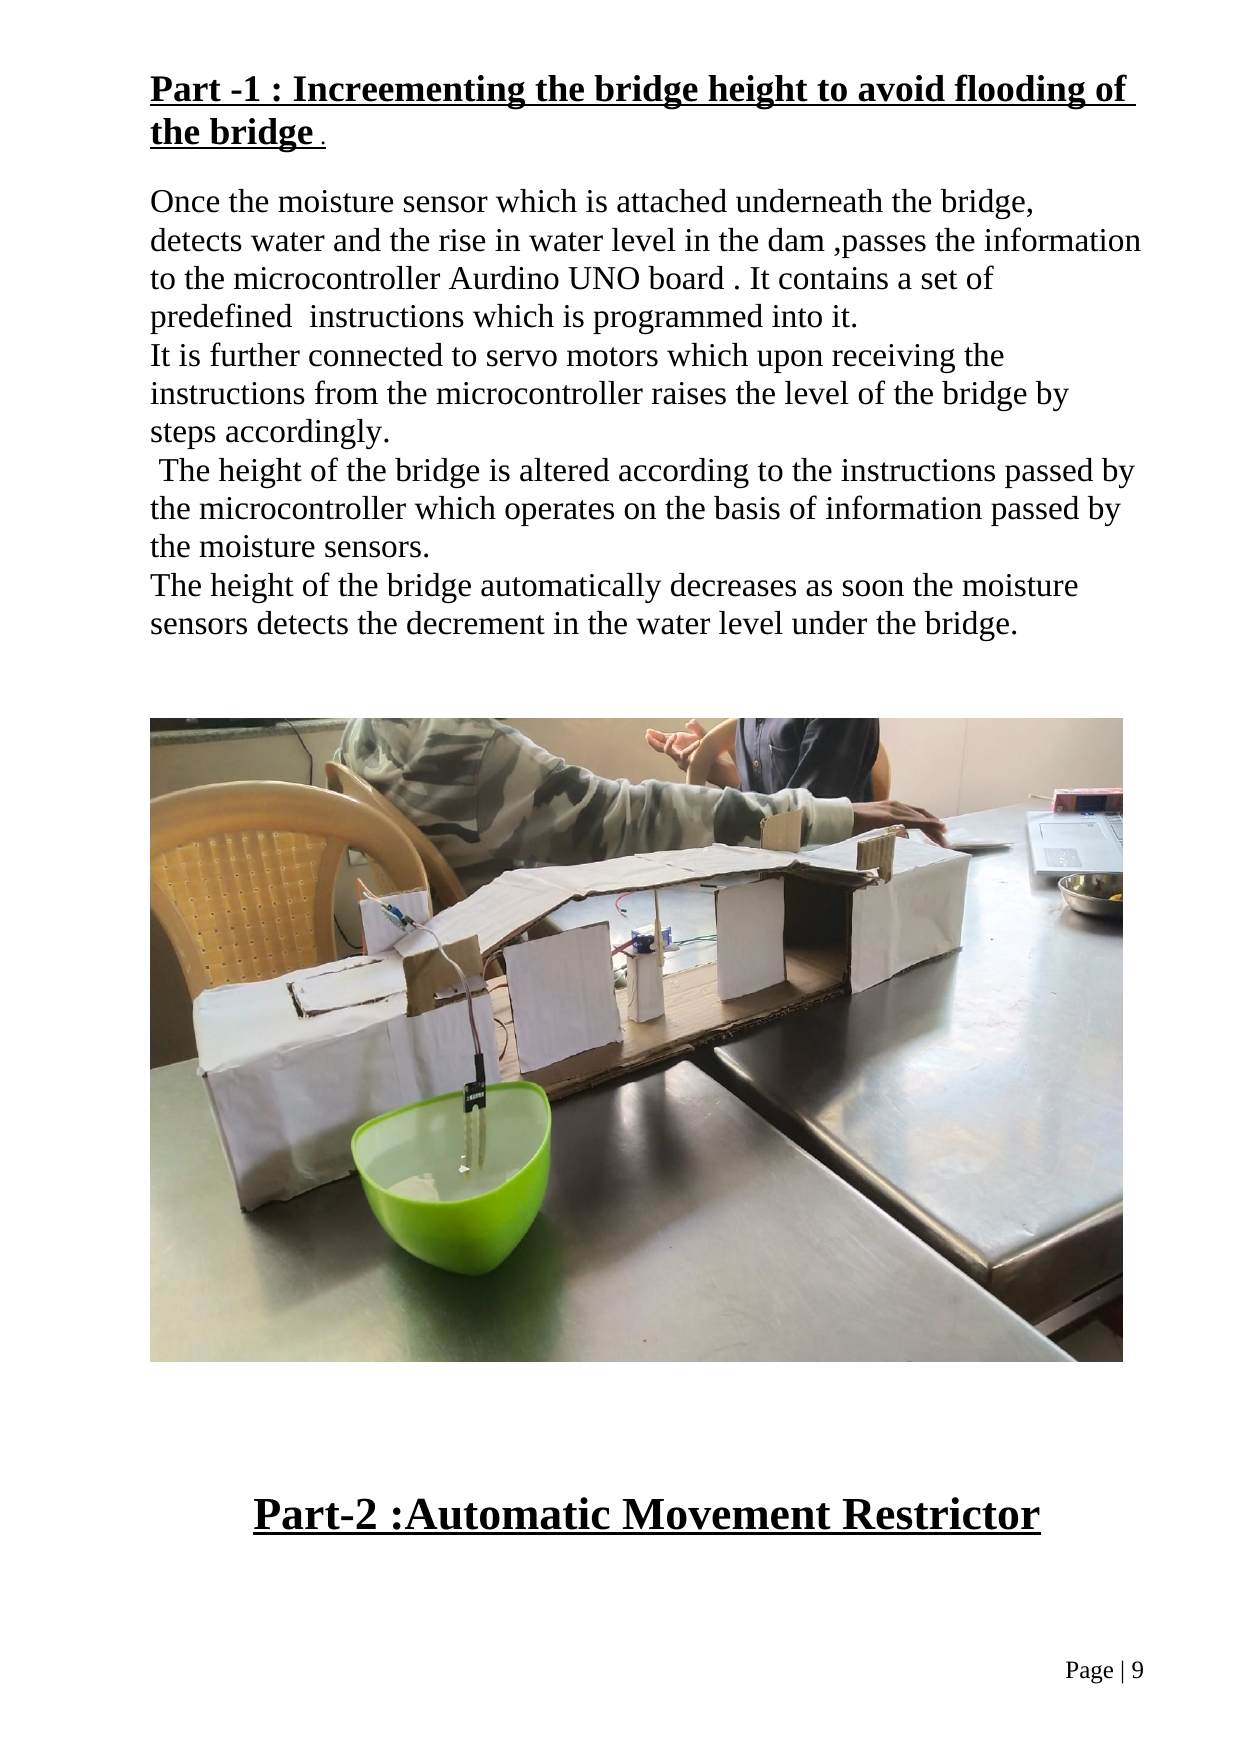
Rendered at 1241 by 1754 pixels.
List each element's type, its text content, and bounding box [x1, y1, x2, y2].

text Part-2 :Automatic Movement Restrictor [150, 1486, 1144, 1539]
text Part -1 : Increementing the bridge height to avoid flooding of the bridge . [150, 66, 1144, 153]
text It is further connected to servo motors which upon receiving the instructions from the microcontroller raises the level of the bridge by steps accordingly. [150, 335, 1144, 450]
picture [150, 718, 1123, 1362]
text Once the moisture sensor which is attached underneath the bridge, detects water and the rise in water level in the dam ,passes the information to the microcontroller Aurdino UNO board . It contains a set of predefined instructions which is programmed into it. [150, 181, 1144, 335]
text The height of the bridge automatically decreases as soon the moisture sensors detects the decrement in the water level under the bridge. [150, 565, 1144, 641]
text The height of the bridge is altered according to the instructions passed by the microcontroller which operates on the basis of information passed by the moisture sensors. [150, 450, 1144, 565]
